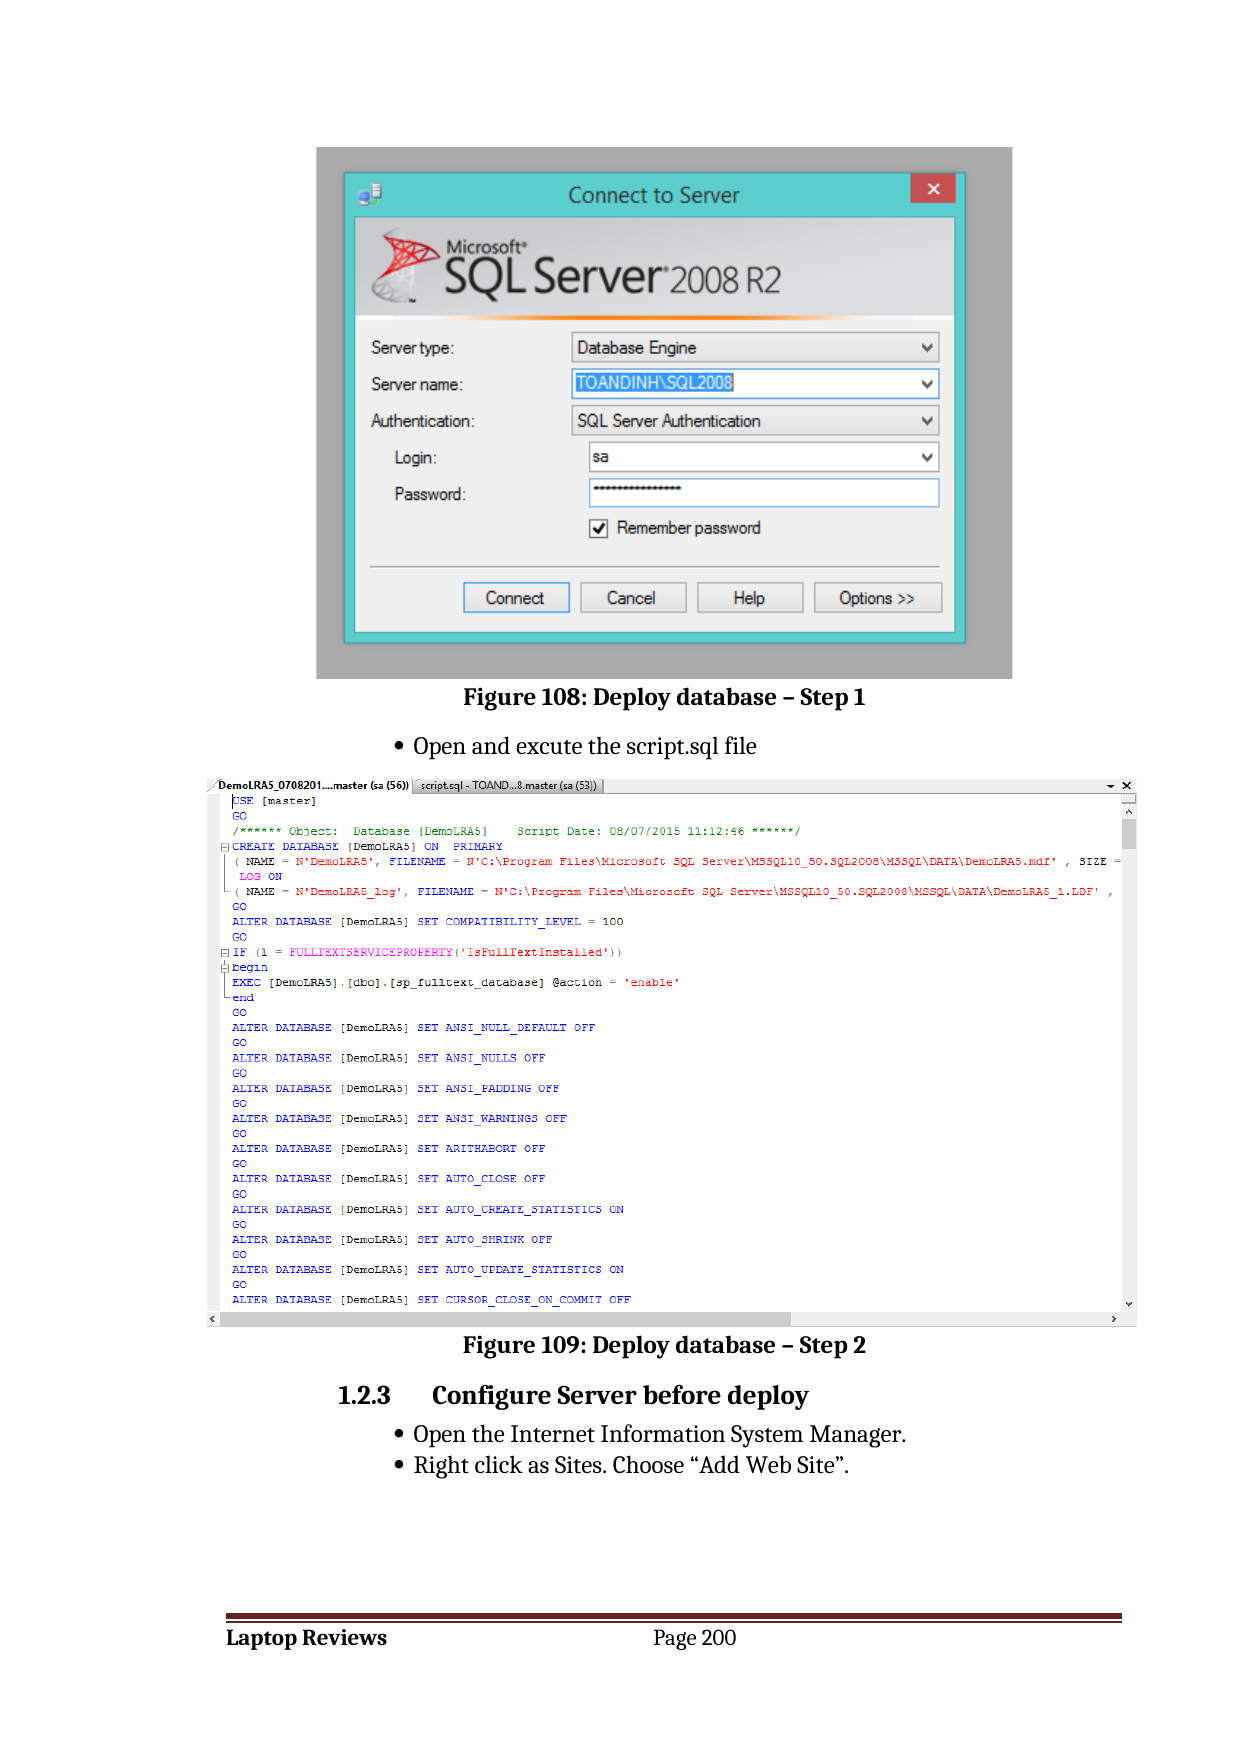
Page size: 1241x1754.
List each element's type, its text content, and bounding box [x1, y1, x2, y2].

picture [316, 147, 1013, 679]
text Figure 109: Deploy database – Step 2 [207, 1331, 1122, 1359]
picture [207, 779, 1137, 1327]
list Open and excute the script.sql file [394, 732, 1122, 761]
subtitle Configure Server before deploy [338, 1380, 1122, 1412]
list Right click as Sites. Choose “Add Web Site”. [394, 1451, 1122, 1480]
text Figure 108: Deploy database – Step 1 [207, 682, 1122, 711]
list Open the Internet Information System Manager. [394, 1420, 1122, 1449]
